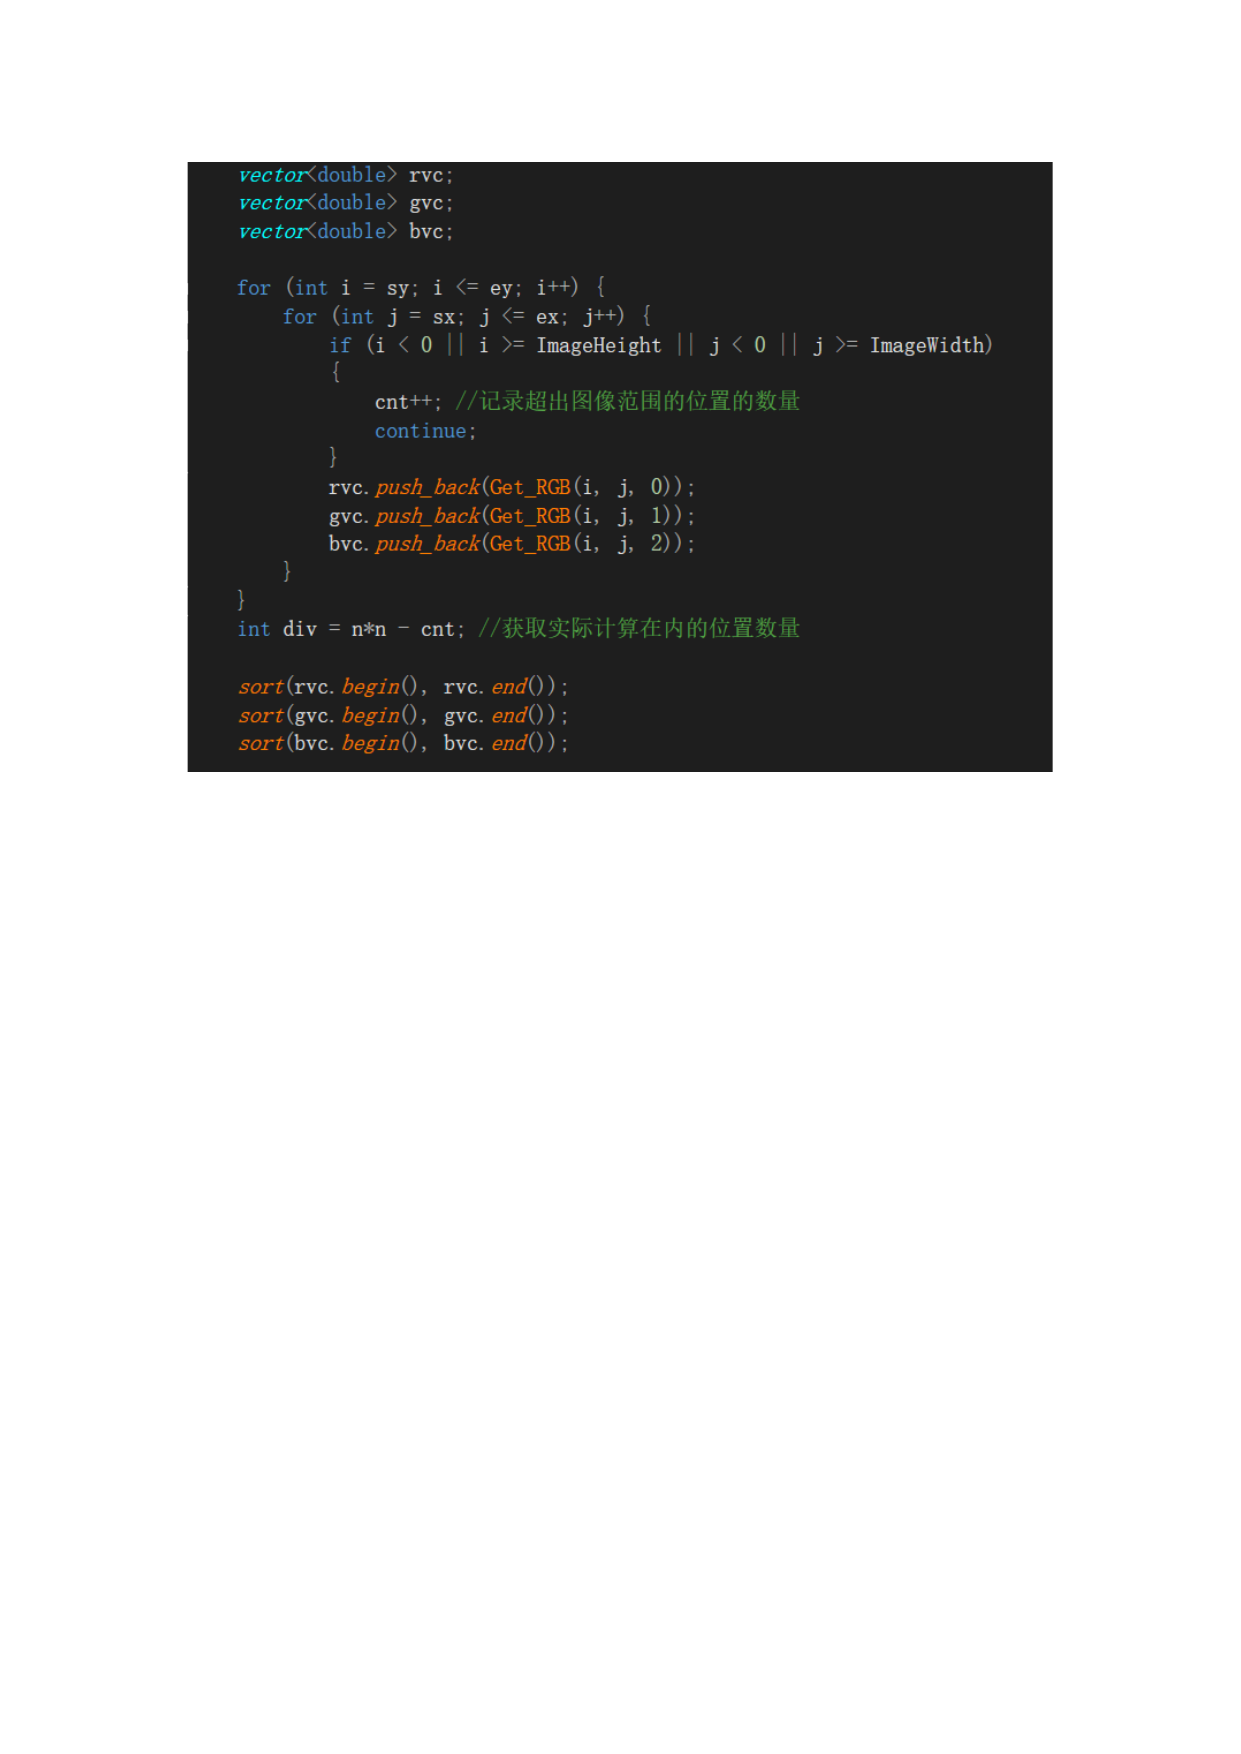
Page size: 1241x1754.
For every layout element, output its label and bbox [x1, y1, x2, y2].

picture [187, 162, 1053, 772]
